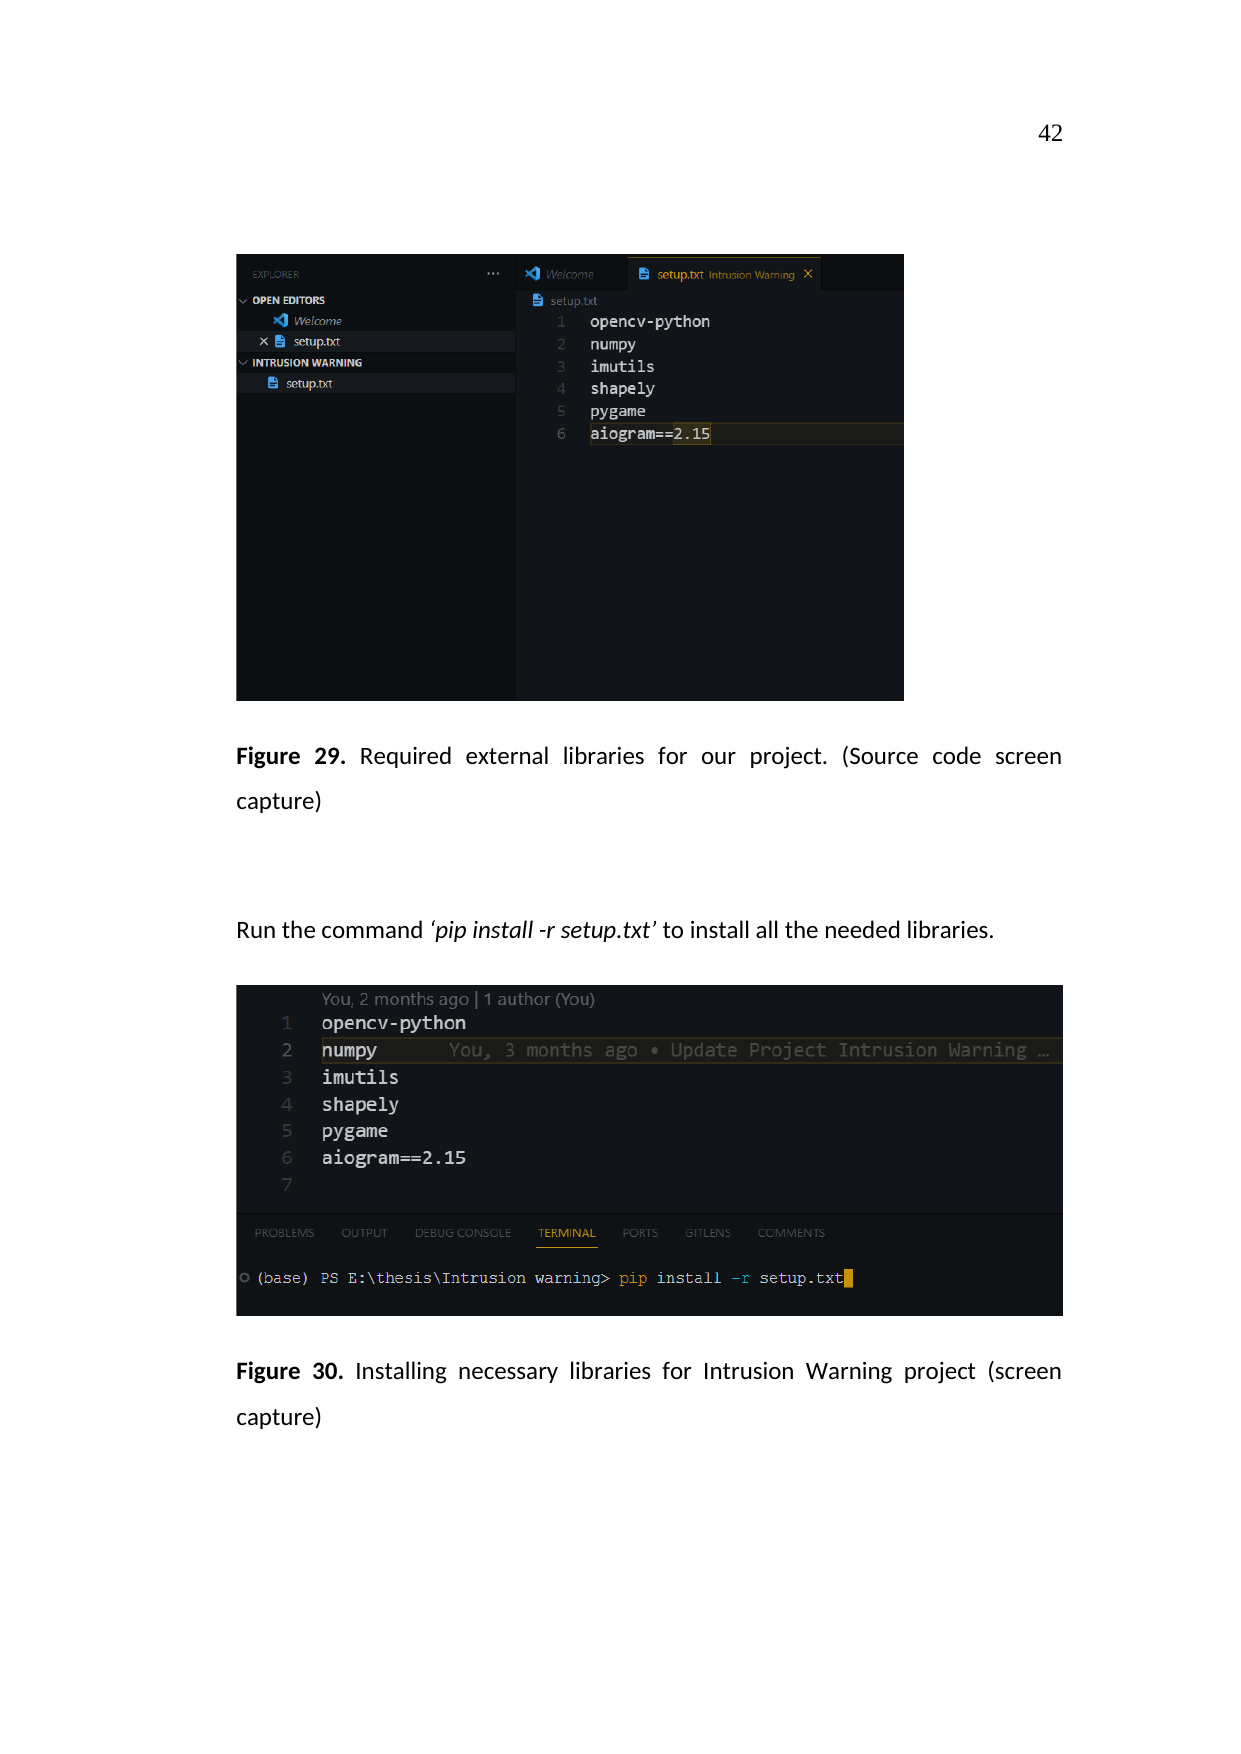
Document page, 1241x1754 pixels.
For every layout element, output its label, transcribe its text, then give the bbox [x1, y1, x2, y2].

text Figure 30. Installing necessary libraries for Intrusion Warning project (screen capture) [236, 1355, 1063, 1432]
text Run the command ‘pip install -r setup.txt’ to install all the needed libraries. [236, 914, 1063, 945]
picture [236, 985, 1063, 1316]
picture [236, 254, 904, 701]
text Figure 29. Required external libraries for our project. (Source code screen capture) [236, 740, 1063, 816]
